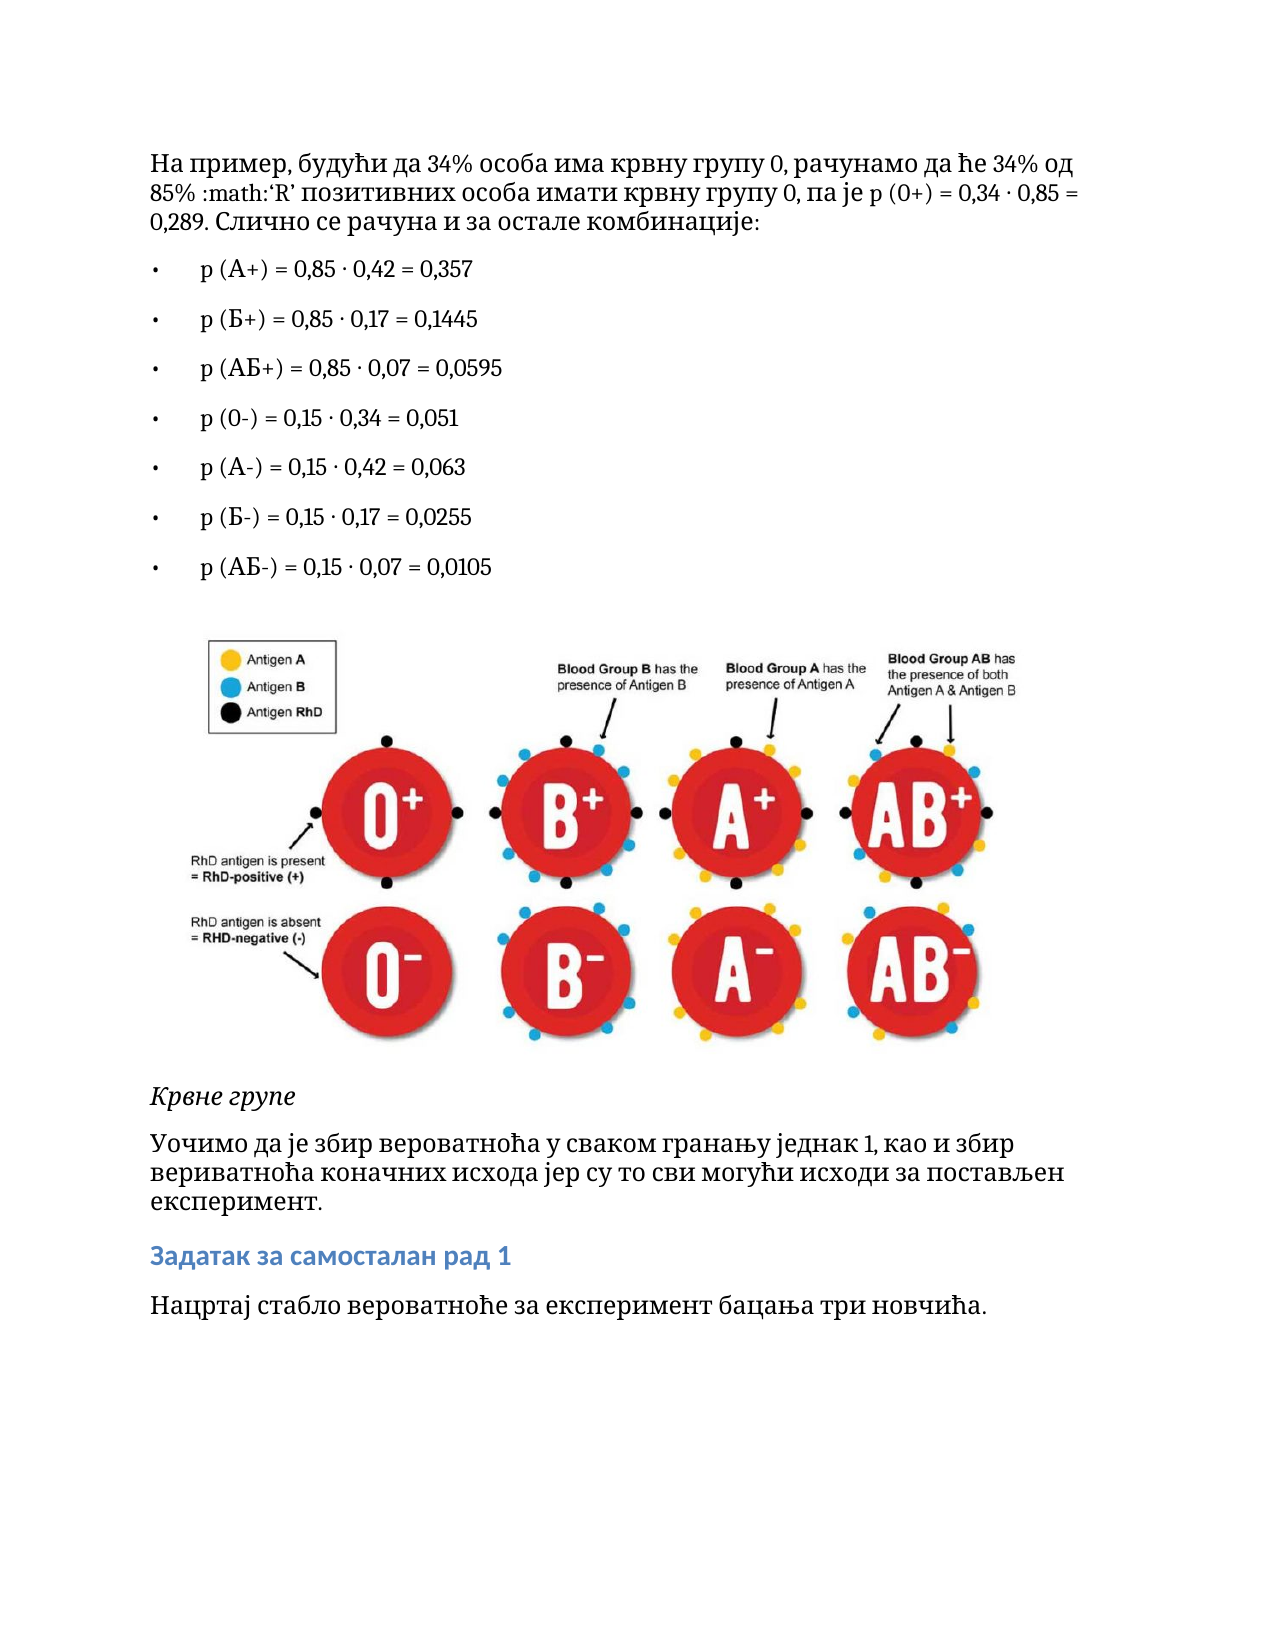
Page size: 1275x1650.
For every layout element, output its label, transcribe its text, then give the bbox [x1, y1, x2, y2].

list p (А+) = 0,85 ∙ 0,42 = 0,357 [150, 255, 1125, 284]
text На пример, будући да 34% особа има крвну групу 0, рачунамо да ће 34% од 85% :math:‘R’ позитивних особа имати крвну групу 0, па је p (0+) = 0,34 ∙ 0,85 = 0,289. Слично се рачуна и за остале комбинације: [150, 150, 1125, 236]
subtitle Задатак за самосталан рад 1 [150, 1237, 1125, 1273]
list p (Б+) = 0,85 ∙ 0,17 = 0,1445 [150, 304, 1125, 333]
text Нацртај стабло вероватноће за експеримент бацања три новчића. [150, 1292, 1125, 1320]
picture [168, 602, 1044, 1062]
list p (Б-) = 0,15 ∙ 0,17 = 0,0255 [150, 503, 1125, 532]
list p (АБ+) = 0,85 ∙ 0,07 = 0,0595 [150, 354, 1125, 383]
text Крвне групе [150, 1083, 1125, 1111]
list p (АБ-) = 0,15 ∙ 0,07 = 0,0105 [150, 552, 1125, 581]
list p (0-) = 0,15 ∙ 0,34 = 0,051 [150, 404, 1125, 432]
list p (А-) = 0,15 ∙ 0,42 = 0,063 [150, 453, 1125, 482]
text Уочимо да је збир вероватноћа у сваком гранању једнак 1, као и збир вериватноћа коначних исхода јер су то сви могући исходи за постављен експеримент. [150, 1130, 1125, 1216]
